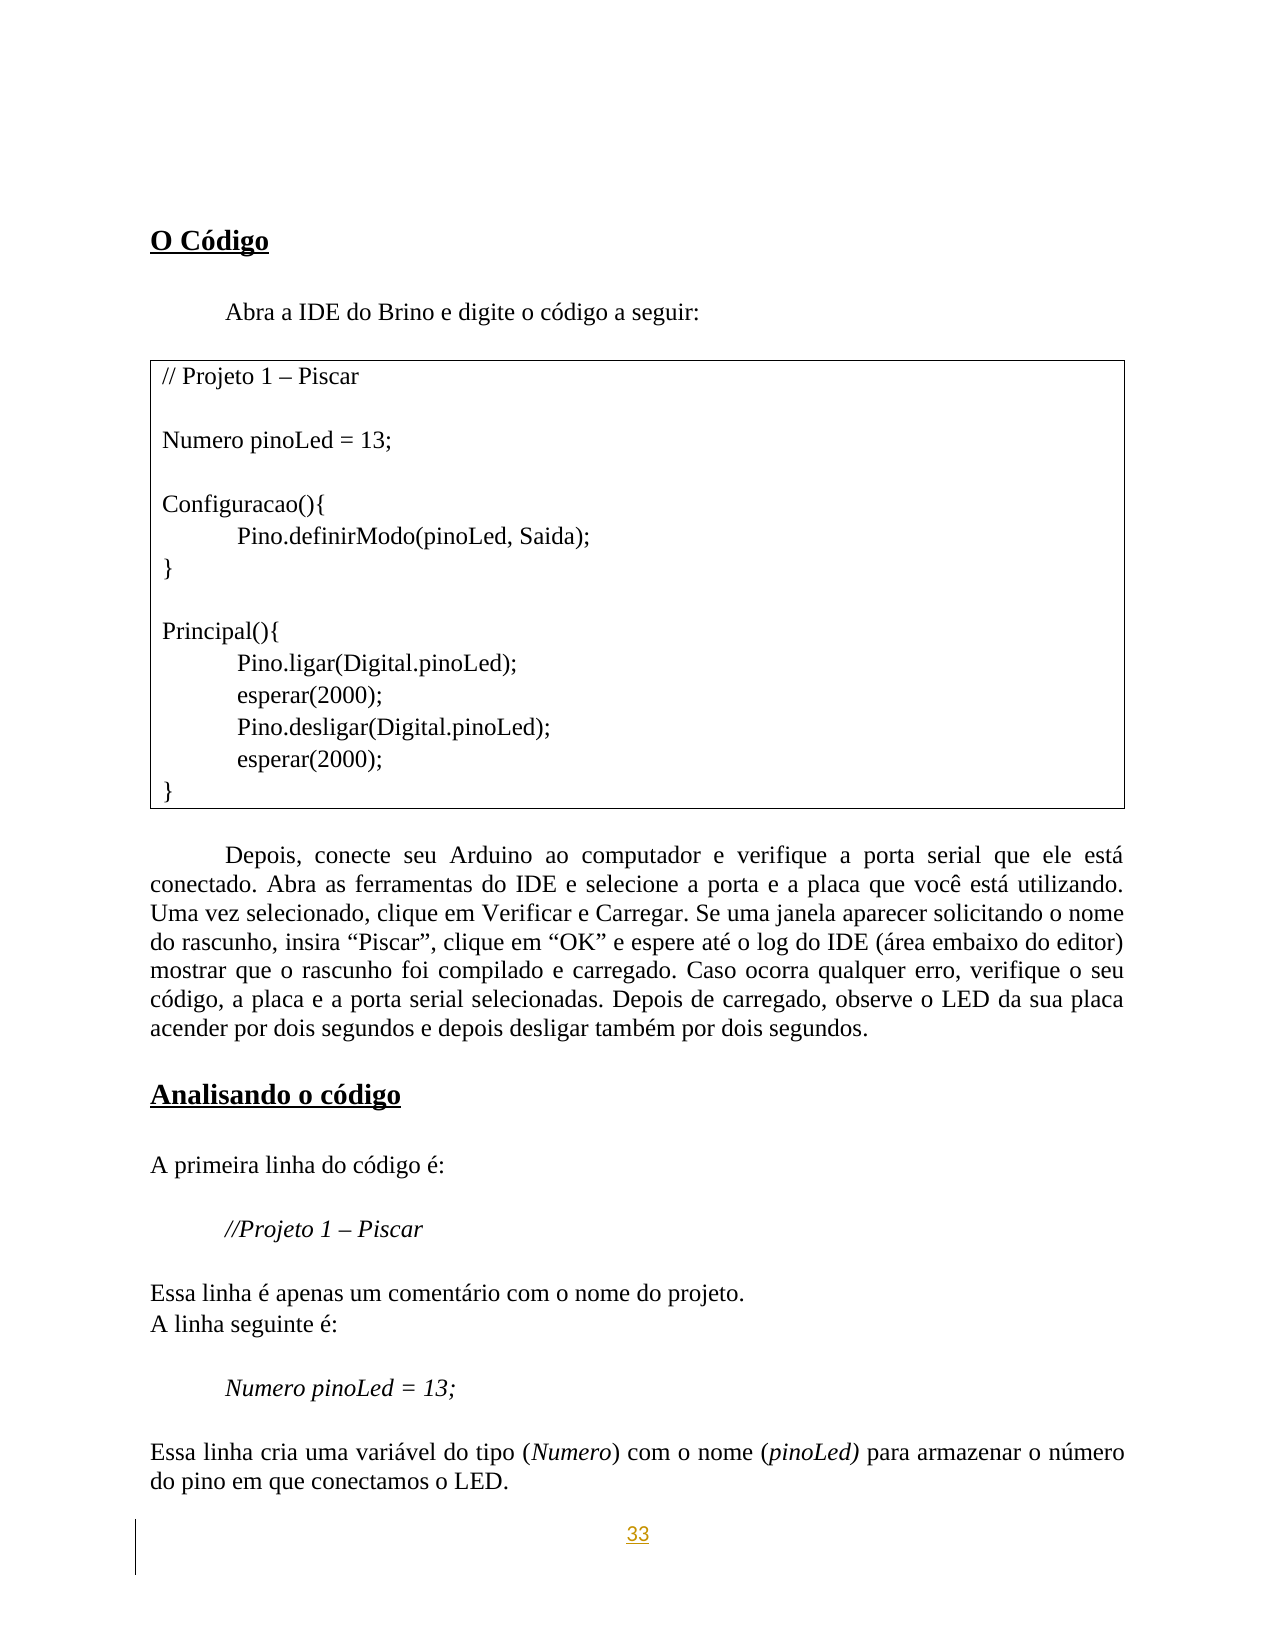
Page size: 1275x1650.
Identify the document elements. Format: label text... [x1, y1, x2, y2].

text Essa linha cria uma variável do tipo (Numero) com o nome (pinoLed) para armazenar o número do pino em que conectamos o LED. [150, 1437, 1125, 1494]
text A linha seguinte é: [150, 1309, 1125, 1338]
text Essa linha é apenas um comentário com o nome do projeto. [150, 1278, 1125, 1306]
text O Código [150, 223, 1125, 257]
text Depois, conecte seu Arduino ao computador e verifique a porta serial que ele está conectado. Abra as ferramentas do IDE e selecione a porta e a placa que você está utilizando. Uma vez selecionado, clique em Verificar e Carregar. Se uma janela aparecer solicitando o nome do rascunho, insira “Piscar”, clique em “OK” e espere até o log do IDE (área embaixo do editor) mostrar que o rascunho foi compilado e carregado. Caso ocorra qualquer erro, verifique o seu código, a placa e a porta serial selecionadas. Depois de carregado, observe o LED da sua placa acender por dois segundos e depois desligar também por dois segundos. [150, 841, 1125, 1042]
table_header // Projeto 1 – Piscar Numero pinoLed = 13; Configuracao(){ Pino.definirModo(pinoLed, Saida); } Principal(){ Pino.ligar(Digital.pinoLed); esperar(2000); Pino.desligar(Digital.pinoLed); esperar(2000); } [151, 361, 1124, 808]
text //Projeto 1 – Piscar [150, 1214, 1125, 1243]
text Analisando o código [150, 1077, 1125, 1110]
text Numero pinoLed = 13; [150, 1373, 1125, 1402]
text Abra a IDE do Brino e digite o código a seguir: [150, 297, 1125, 325]
text A primeira linha do código é: [150, 1150, 1125, 1179]
